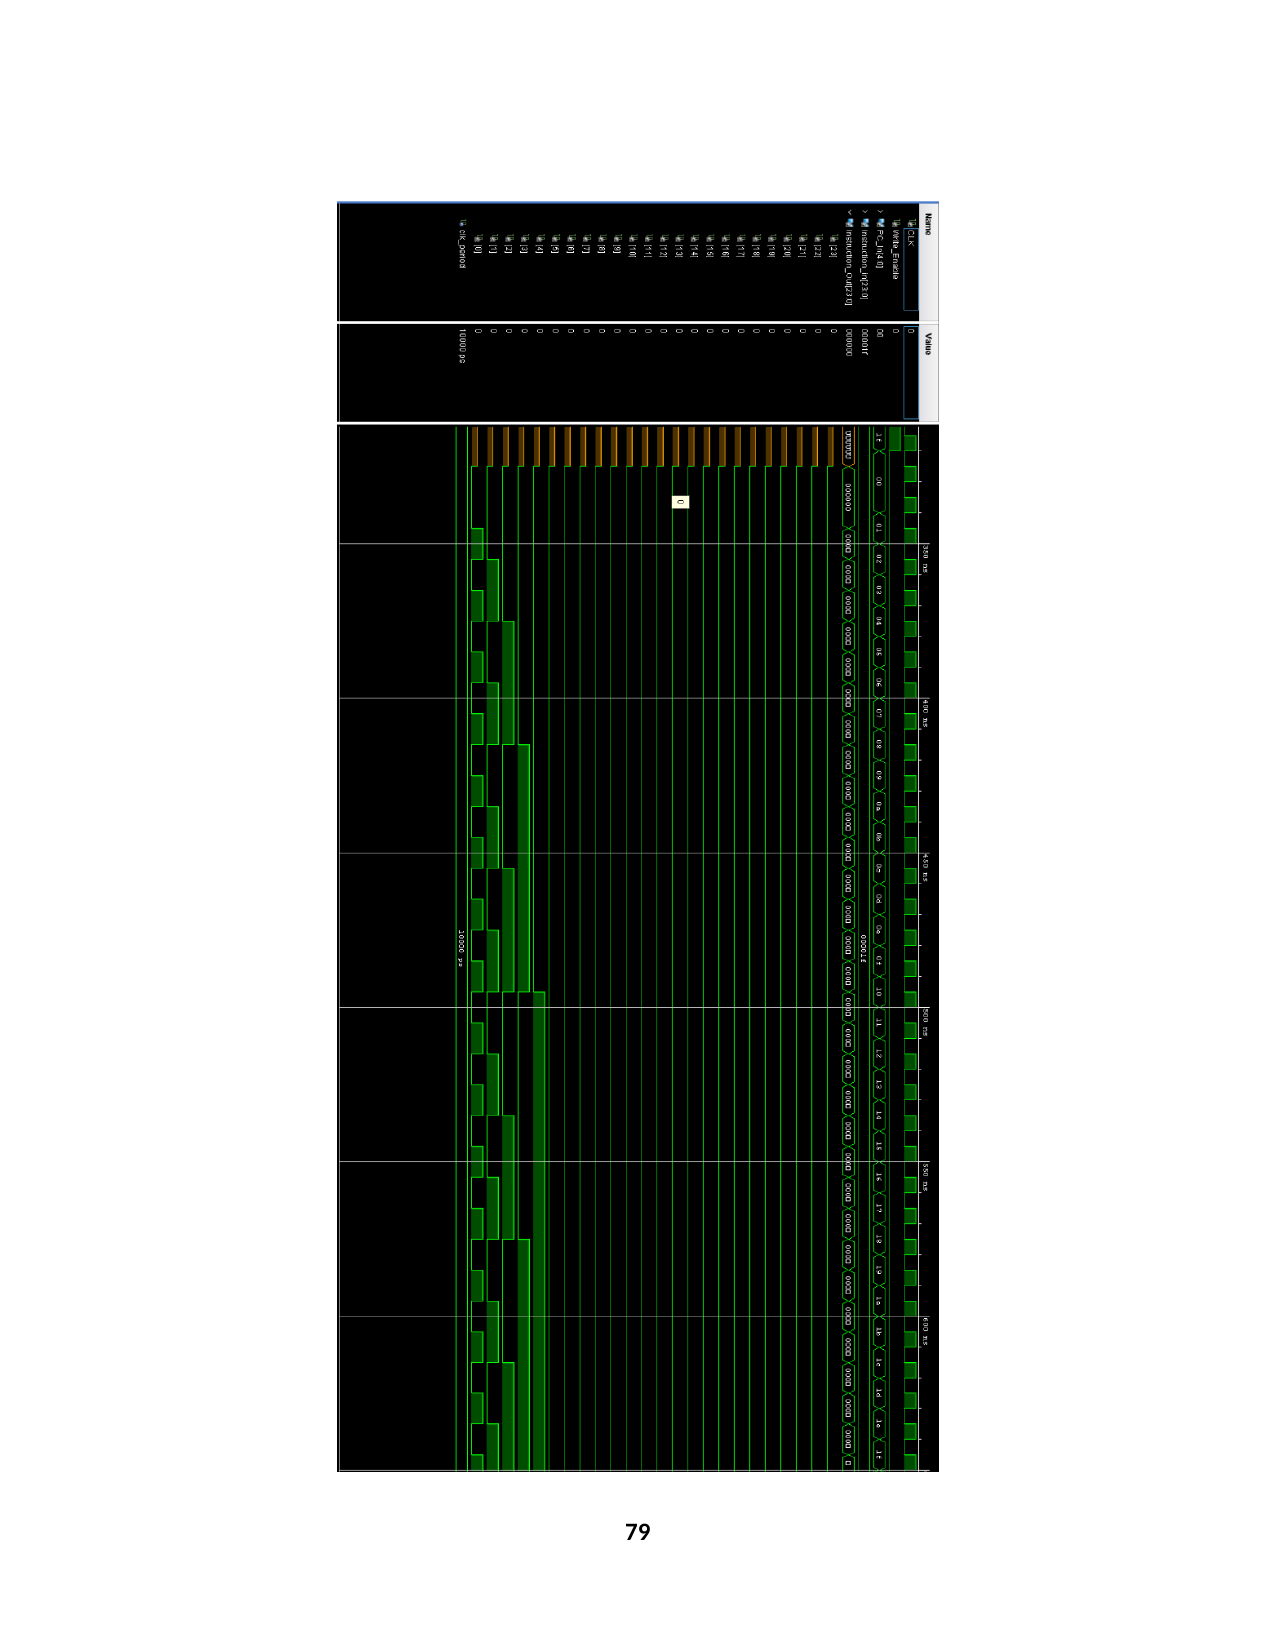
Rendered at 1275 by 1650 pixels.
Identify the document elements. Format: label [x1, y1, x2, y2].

picture [337, 202, 939, 1471]
